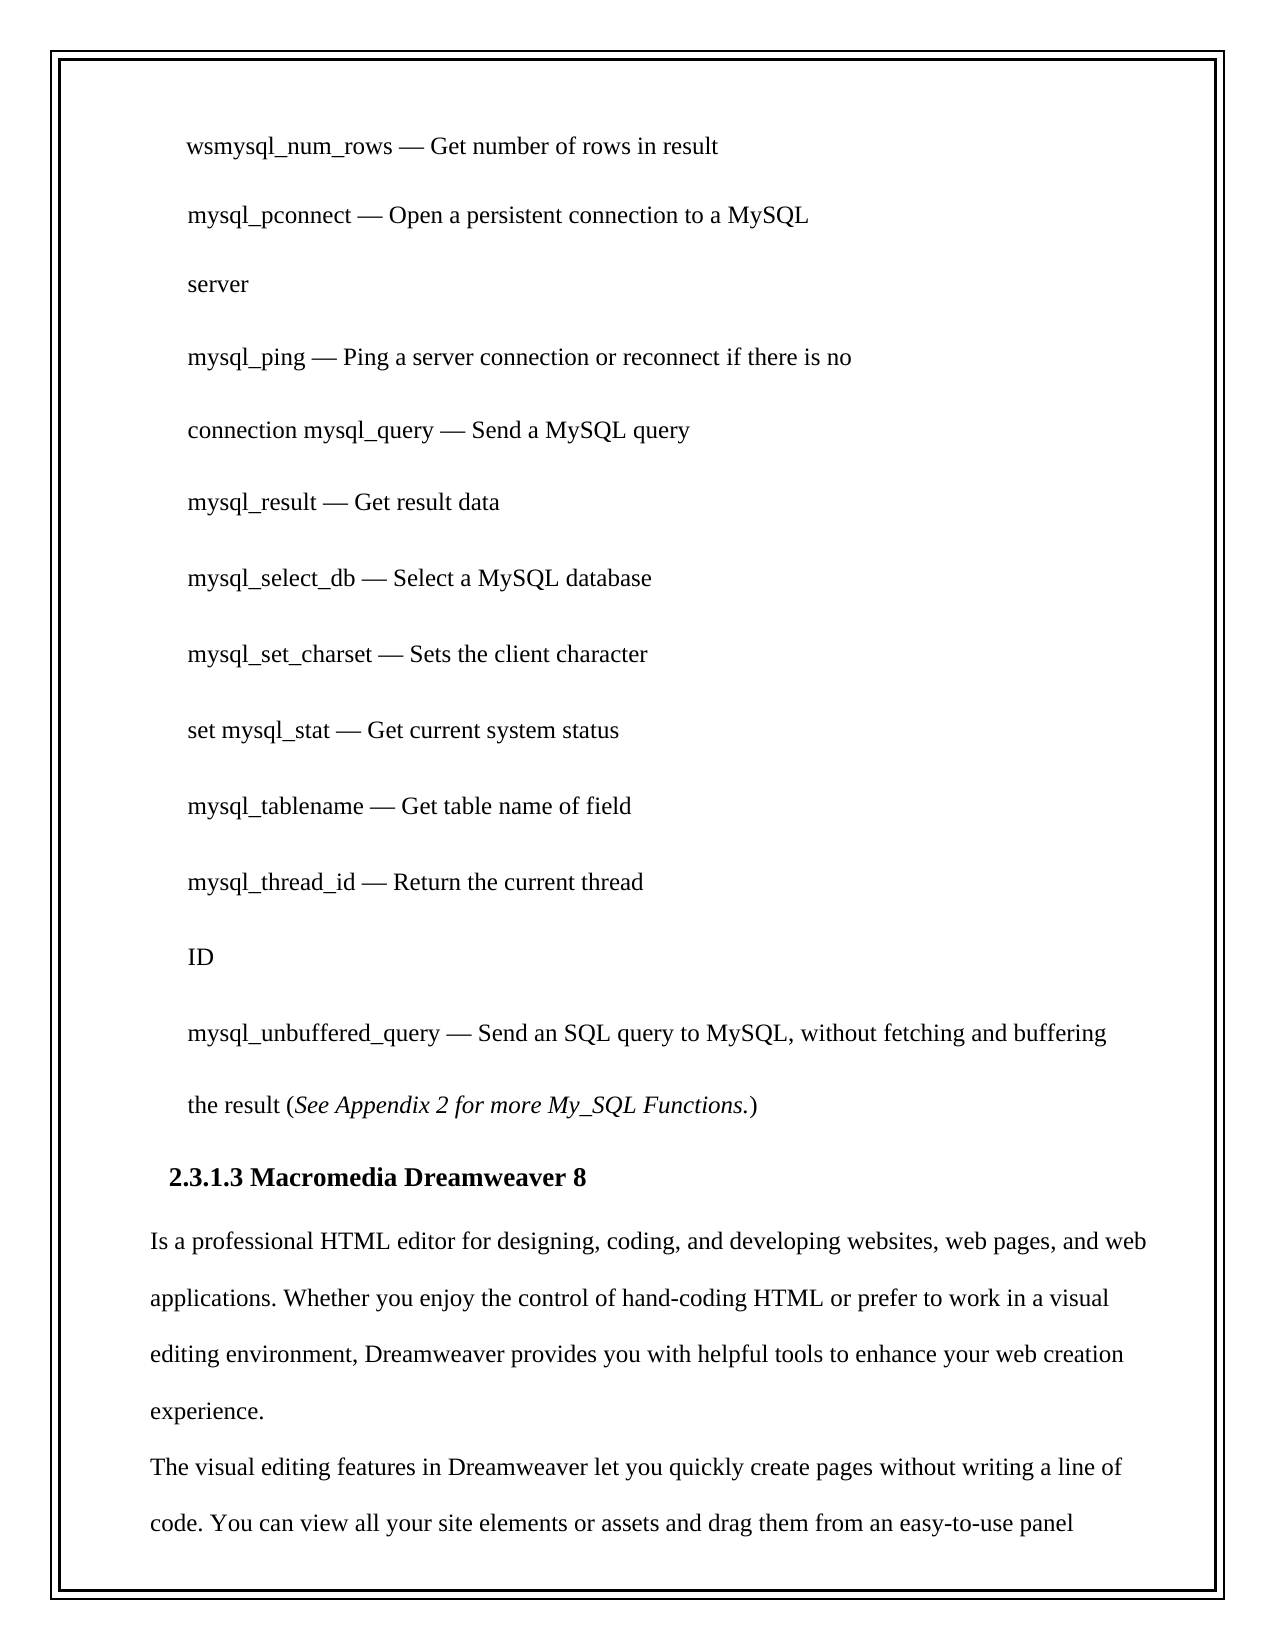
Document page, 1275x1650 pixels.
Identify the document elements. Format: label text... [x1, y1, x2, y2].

text 2.3.1.3 Macromedia Dreamweaver 8 [169, 1161, 1162, 1192]
text mysql_unbuffered_query — Send an SQL query to MySQL, without fetching and buffering the result (See Appendix 2 for more My_SQL Functions.) [187, 1018, 1137, 1118]
text wsmysql_num_rows — Get number of rows in result mysql_pconnect — Open a persistent connection to a MySQL server [186, 131, 844, 298]
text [150, 1452, 1150, 1537]
text mysql_ping — Ping a server connection or reconnect if there is no connection mysql_query — Send a MySQL query [187, 342, 917, 443]
text Is a professional HTML editor for designing, coding, and developing websites, web pages, and web applications. Whether you enjoy the control of hand-coding HTML or prefer to work in a visual editing environment, Dreamweaver provides you with helpful tools to enhance your web creation experience. [150, 1226, 1162, 1424]
text mysql_result — Get result data mysql_select_db — Select a MySQL database mysql_set_charset — Sets the client character set mysql_stat — Get current system status mysql_tablename — Get table name of field mysql_thread_id — Return the current thread ID [187, 487, 656, 971]
